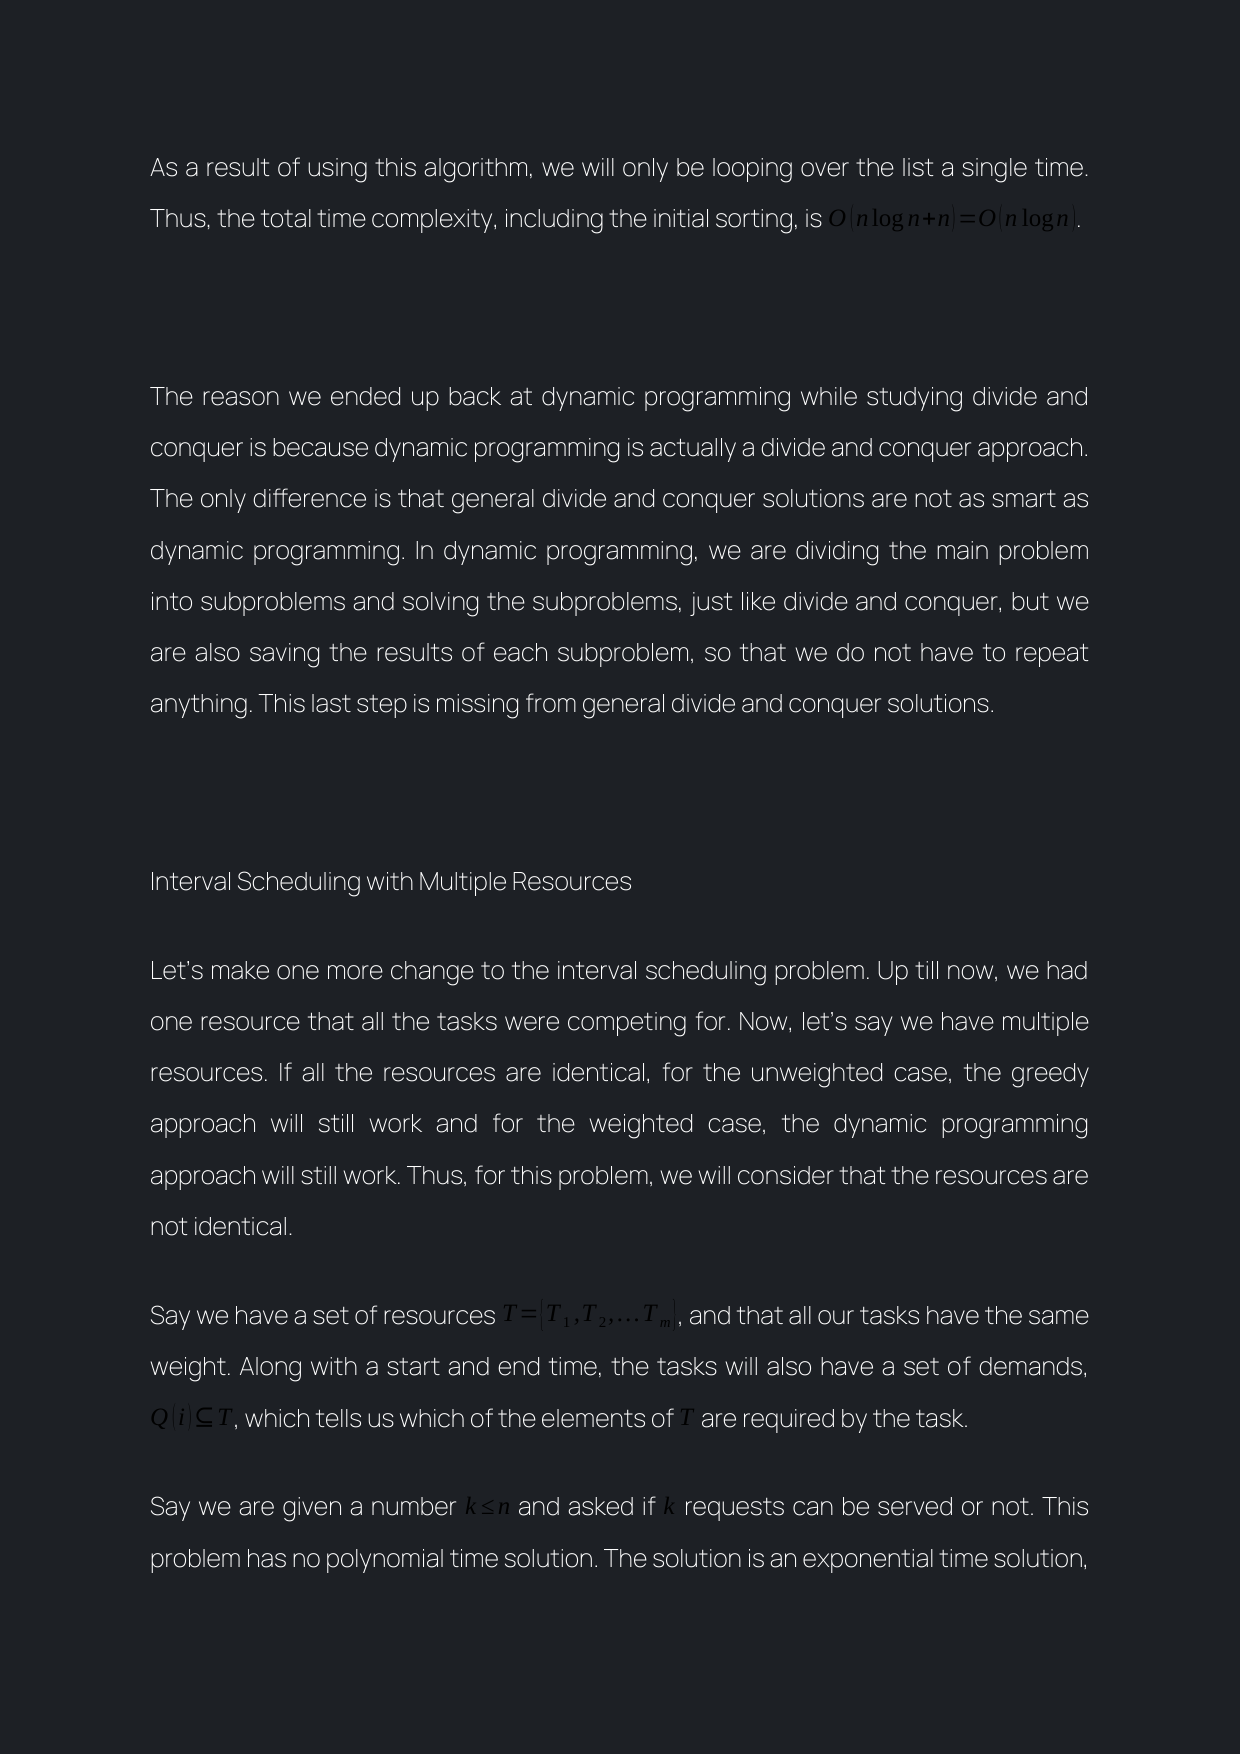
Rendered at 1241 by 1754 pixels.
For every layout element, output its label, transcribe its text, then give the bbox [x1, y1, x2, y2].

text Say we have a set of resources , and that all our tasks have the same weight. Along with a start and end time, the tasks will also have a set of demands, , which tells us which of the elements of are required by the task. [150, 1297, 1090, 1434]
text Let’s make one more change to the interval scheduling problem. Up till now, we had one resource that all the tasks were competing for. Now, let’s say we have multiple resources. If all the resources are identical, for the unweighted case, the greedy approach will still work and for the weighted case, the dynamic programming approach will still work. Thus, for this problem, we will consider that the resources are not identical. [150, 952, 1090, 1243]
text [150, 1489, 1090, 1574]
text As a result of using this algorithm, we will only be looping over the list a single time. Thus, the total time complexity, including the initial sorting, is . [150, 150, 1090, 235]
text The reason we ended up back at dynamic programming while studying divide and conquer is because dynamic programming is actually a divide and conquer approach. The only difference is that general divide and conquer solutions are not as smart as dynamic programming. In dynamic programming, we are dividing the main problem into subproblems and solving the subproblems, just like divide and conquer, but we are also saving the results of each subproblem, so that we do not have to repeat anything. This last step is missing from general divide and conquer solutions. [150, 379, 1090, 720]
subtitle Interval Scheduling with Multiple Resources [150, 864, 1090, 898]
